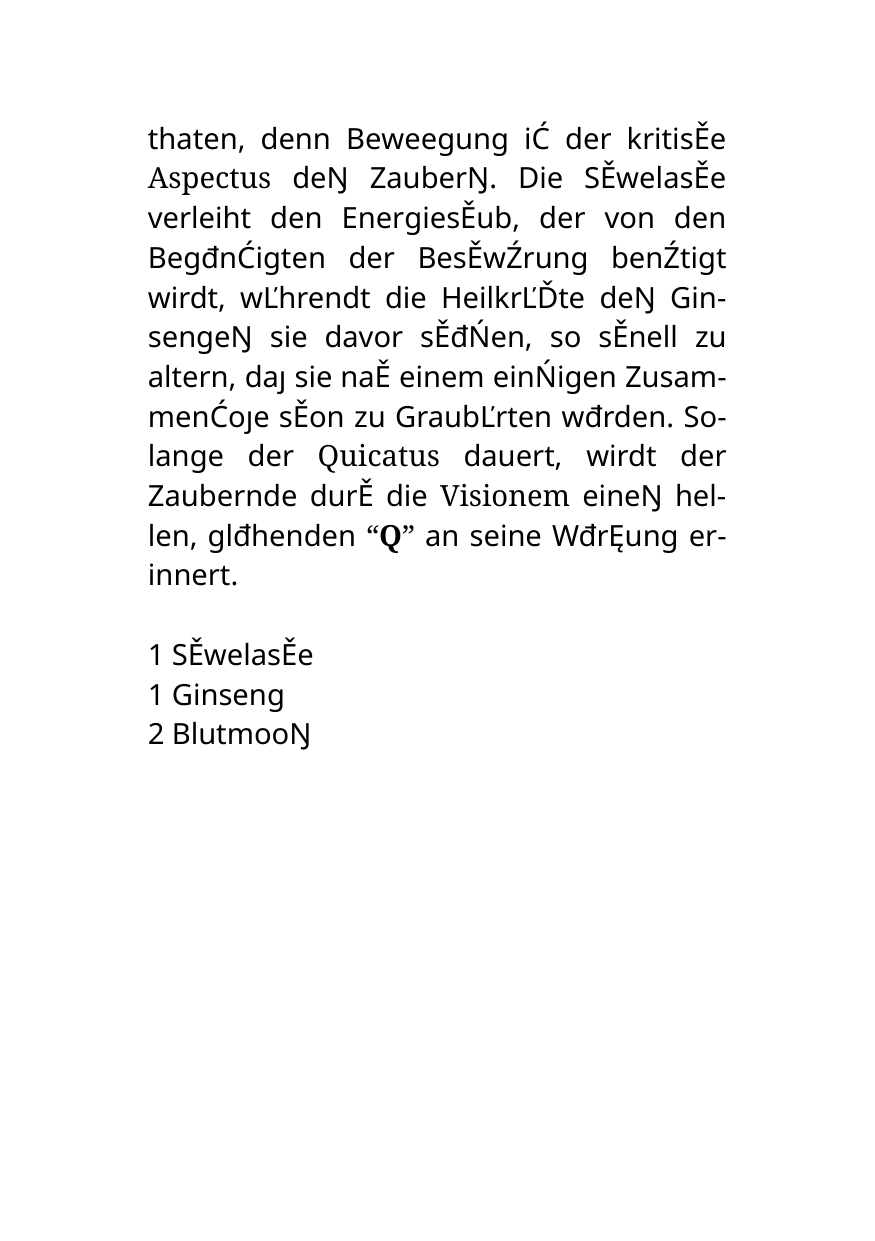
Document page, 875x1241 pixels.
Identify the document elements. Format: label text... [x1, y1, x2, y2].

text 1 SĚwelasĚe [148, 634, 726, 674]
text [148, 118, 726, 594]
text 1 Ginseng [148, 674, 726, 713]
text 2 BlutmooŊ [148, 713, 726, 753]
